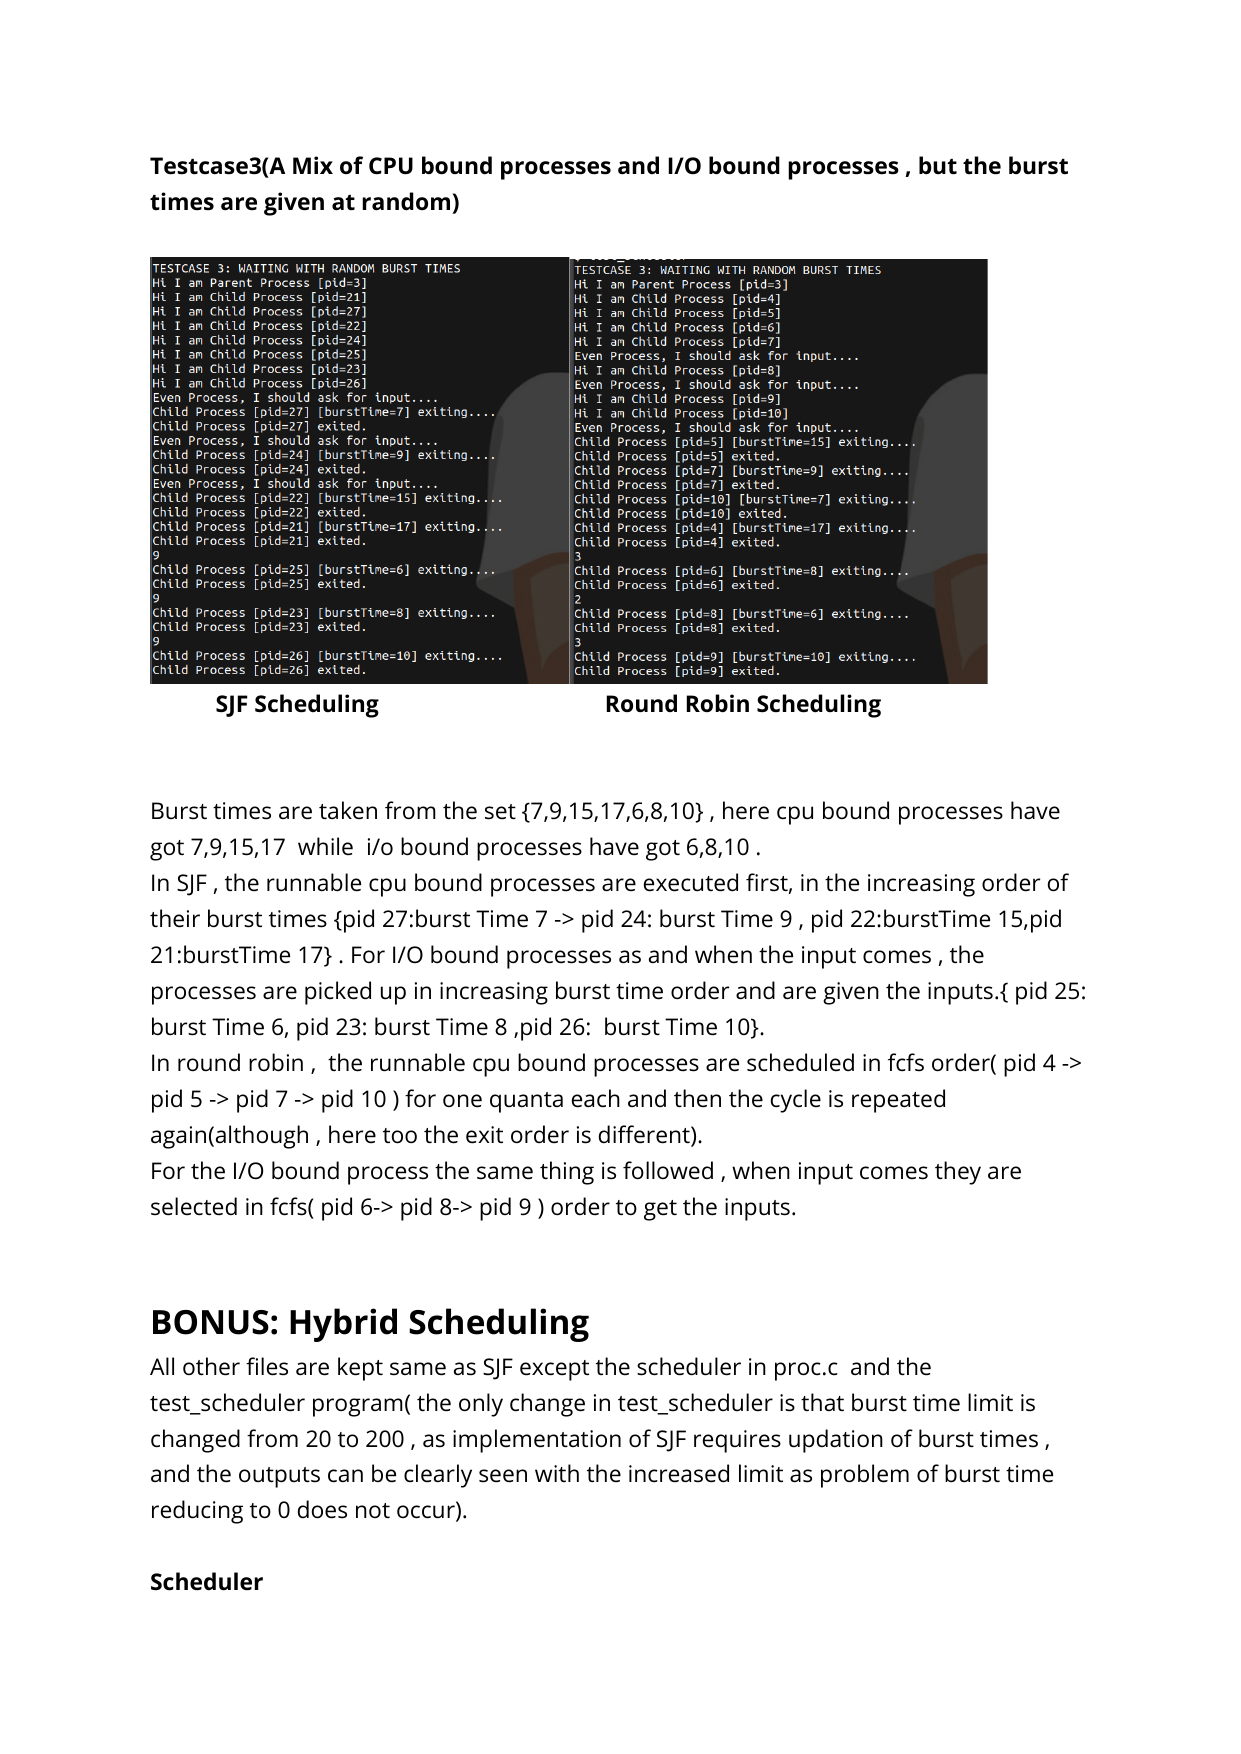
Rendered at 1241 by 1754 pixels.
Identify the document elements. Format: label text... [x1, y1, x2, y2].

picture [150, 257, 988, 684]
text SJF Scheduling Round Robin Scheduling [150, 687, 1090, 719]
text Testcase3(A Mix of CPU bound processes and I/O bound processes , but the burst times are given at random) [150, 150, 1090, 217]
text All other files are kept same as SJF except the scheduler in proc.c and the test_scheduler program( the only change in test_scheduler is that burst time limit is changed from 20 to 200 , as implementation of SJF requires updation of burst times , and the outputs can be clearly seen with the increased limit as problem of burst time reducing to 0 does not occur). [150, 1351, 1090, 1526]
text Scheduler [150, 1566, 1090, 1597]
text In SJF , the runnable cpu bound processes are executed first, in the increasing order of their burst times {pid 27:burst Time 7 -> pid 24: burst Time 9 , pid 22:burstTime 15,pid 21:burstTime 17} . For I/O bound processes as and when the input comes , the processes are picked up in increasing burst time order and are given the inputs.{ pid 25: burst Time 6, pid 23: burst Time 8 ,pid 26: burst Time 10}. [150, 867, 1090, 1042]
text In round robin , the runnable cpu bound processes are scheduled in fcfs order( pid 4 -> pid 5 -> pid 7 -> pid 10 ) for one quanta each and then the cycle is repeated again(although , here too the exit order is different). [150, 1047, 1090, 1150]
text Burst times are taken from the set {7,9,15,17,6,8,10} , here cpu bound processes have got 7,9,15,17 while i/o bound processes have got 6,8,10 . [150, 795, 1090, 862]
text For the I/O bound process the same thing is followed , when input comes they are selected in fcfs( pid 6-> pid 8-> pid 9 ) order to get the inputs. [150, 1155, 1090, 1222]
text BONUS: Hybrid Scheduling [150, 1298, 1090, 1344]
